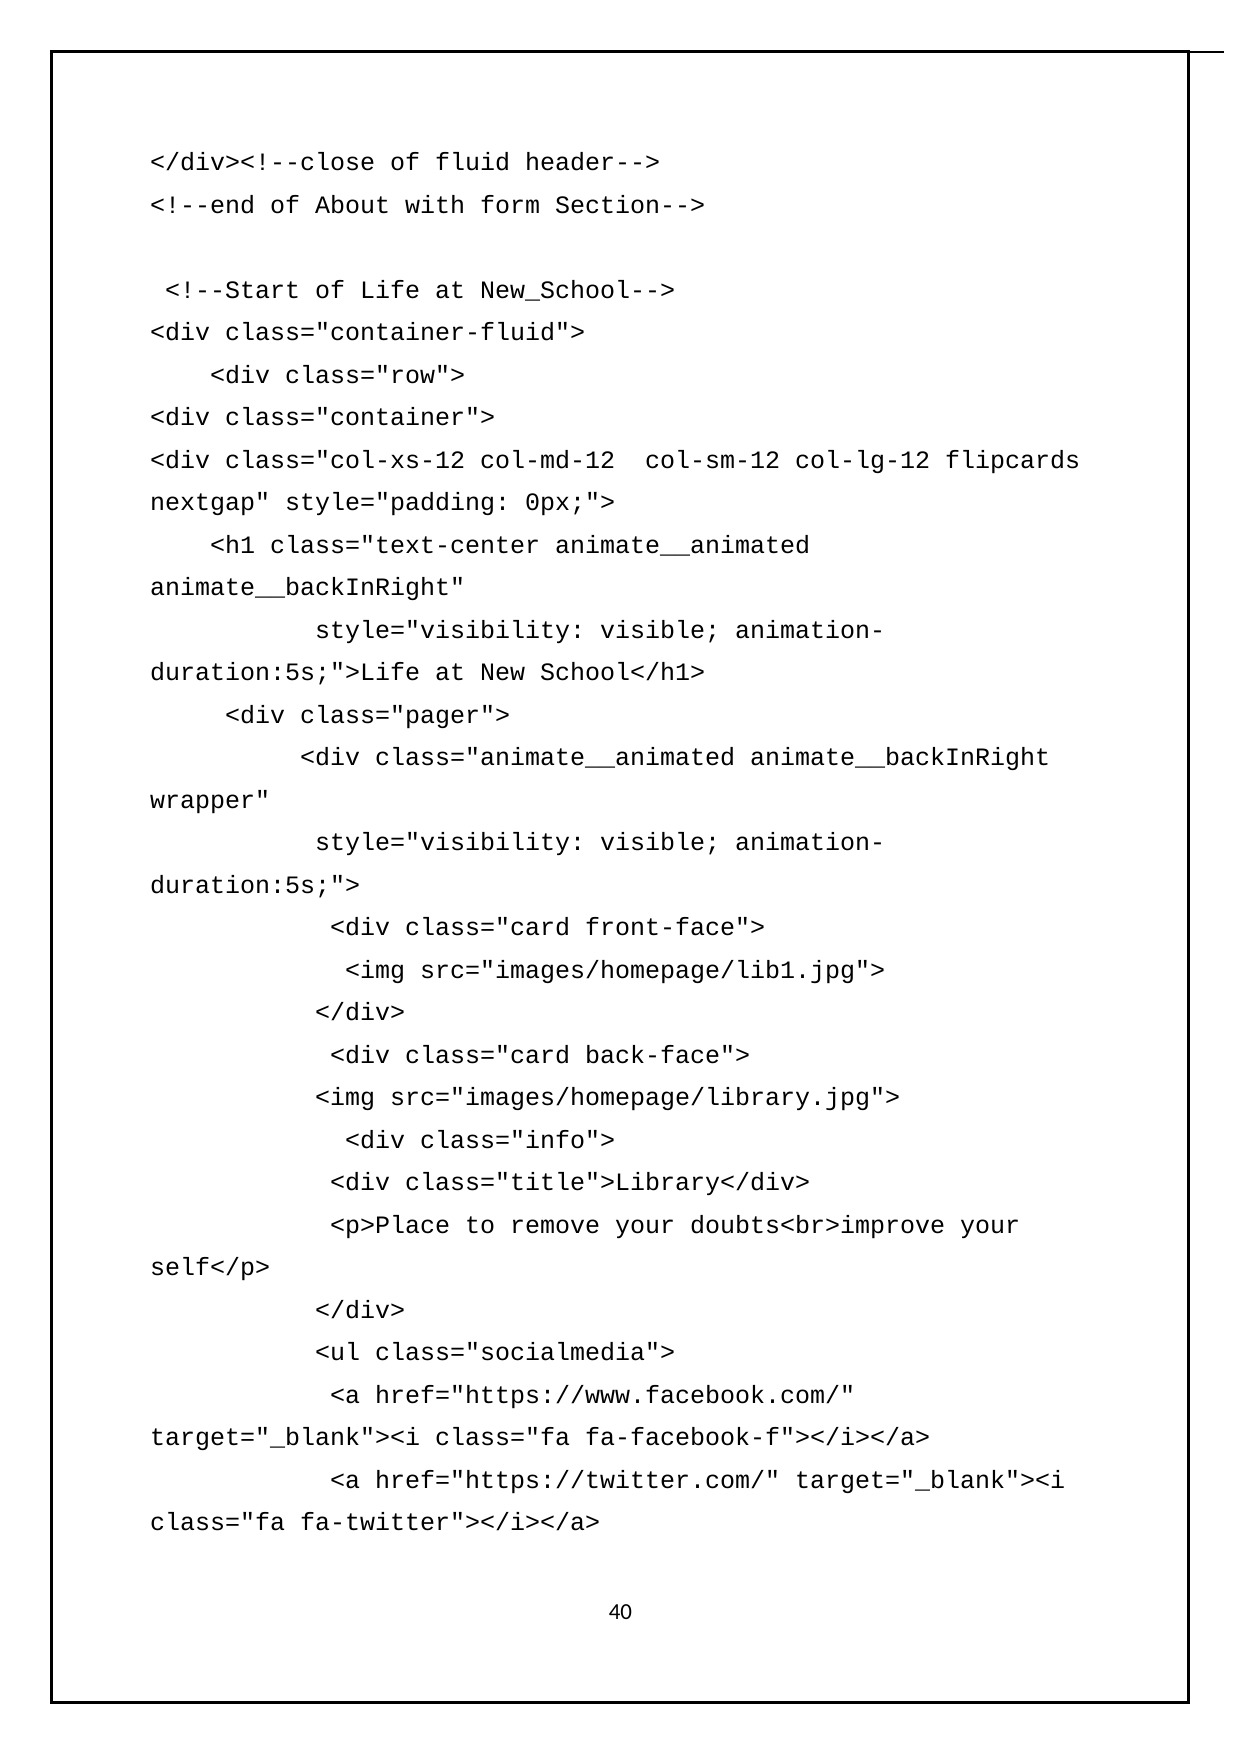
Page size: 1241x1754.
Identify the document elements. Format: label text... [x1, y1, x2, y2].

text <div class="card front-face"> [150, 915, 1090, 943]
text <div class="animate__animated animate__backInRight wrapper" [150, 745, 1090, 816]
text <div class="pager"> [150, 702, 1090, 731]
text <!--end of About with form Section--> [150, 192, 1090, 221]
text </div> [150, 1297, 1090, 1326]
text <div class="title">Library</div> [150, 1170, 1090, 1198]
text <div class="container"> [150, 405, 1090, 433]
text <a href="https://www.facebook.com/" target="_blank"><i class="fa fa-facebook-f"></i></a> [150, 1382, 1090, 1453]
text <div class="container-fluid"> [150, 320, 1090, 348]
text <h1 class="text-center animate__animated animate__backInRight" [150, 532, 1090, 603]
text <img src="images/homepage/lib1.jpg"> [150, 957, 1090, 986]
text style="visibility: visible; animation-duration:5s;">Life at New School</h1> [150, 617, 1090, 688]
text <div class="info"> [150, 1127, 1090, 1156]
text <div class="card back-face"> [150, 1042, 1090, 1071]
text style="visibility: visible; animation-duration:5s;"> [150, 830, 1090, 901]
text <div class="row"> [150, 362, 1090, 391]
text </div><!--close of fluid header--> [150, 150, 1090, 178]
text <ul class="socialmedia"> [150, 1340, 1090, 1368]
text <div class="col-xs-12 col-md-12 col-sm-12 col-lg-12 flipcards nextgap" style="padding: 0px;"> [150, 447, 1090, 518]
text <img src="images/homepage/library.jpg"> [150, 1085, 1090, 1113]
text <!--Start of Life at New_School--> [150, 277, 1090, 306]
text <p>Place to remove your doubts<br>improve your self</p> [150, 1212, 1090, 1283]
text </div> [150, 1000, 1090, 1028]
text <a href="https://twitter.com/" target="_blank"><i class="fa fa-twitter"></i></a> [150, 1467, 1090, 1538]
